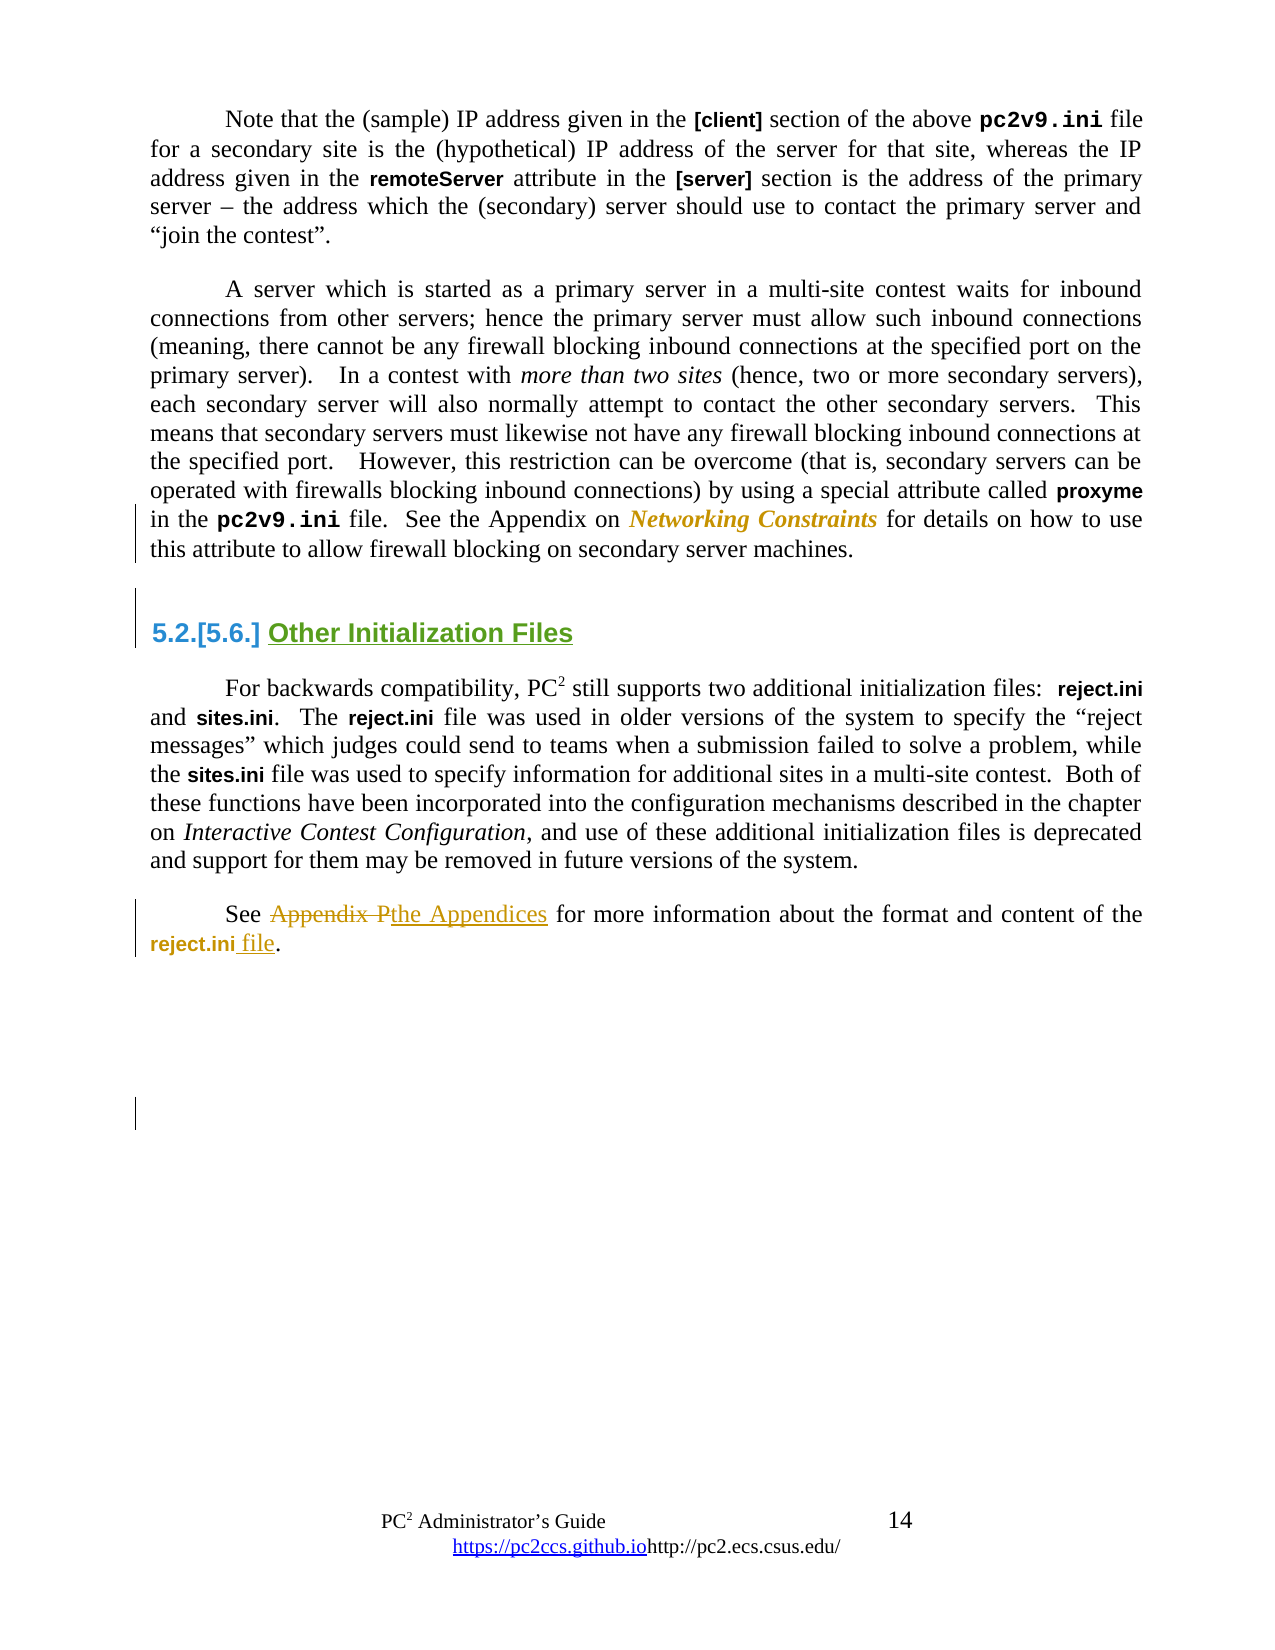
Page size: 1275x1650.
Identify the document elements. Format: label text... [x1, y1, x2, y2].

text See for more information about the format and content of the reject.ini. [150, 899, 1143, 957]
text For backwards compatibility, PC2 still supports two additional initialization files: reject.ini and sites.ini. The reject.ini file was used in older versions of the system to specify the “reject messages” which judges could send to teams when a submission failed to solve a problem, while the sites.ini file was used to specify information for additional sites in a multi-site contest. Both of these functions have been incorporated into the configuration mechanisms described in the chapter on Interactive Contest Configuration, and use of these additional initialization files is deprecated and support for them may be removed in future versions of the system. [150, 673, 1143, 874]
list Other Initialization Files [152, 617, 1143, 648]
text Note that the (sample) IP address given in the [client] section of the above pc2v9.ini file for a secondary site is the (hypothetical) IP address of the server for that site, whereas the IP address given in the remoteServer attribute in the [server] section is the address of the primary server – the address which the (secondary) server should use to contact the primary server and “join the contest”. [150, 104, 1143, 249]
text A server which is started as a primary server in a multi-site contest waits for inbound connections from other servers; hence the primary server must allow such inbound connections (meaning, there cannot be any firewall blocking inbound connections at the specified port on the primary server). In a contest with more than two sites (hence, two or more secondary servers), each secondary server will also normally attempt to contact the other secondary servers. This means that secondary servers must likewise not have any firewall blocking inbound connections at the specified port. However, this restriction can be overcome (that is, secondary servers can be operated with firewalls blocking inbound connections) by using a special attribute called proxyme in the pc2v9.ini file. See the Appendix on Networking Constraints for details on how to use this attribute to allow firewall blocking on secondary server machines. [150, 274, 1143, 563]
